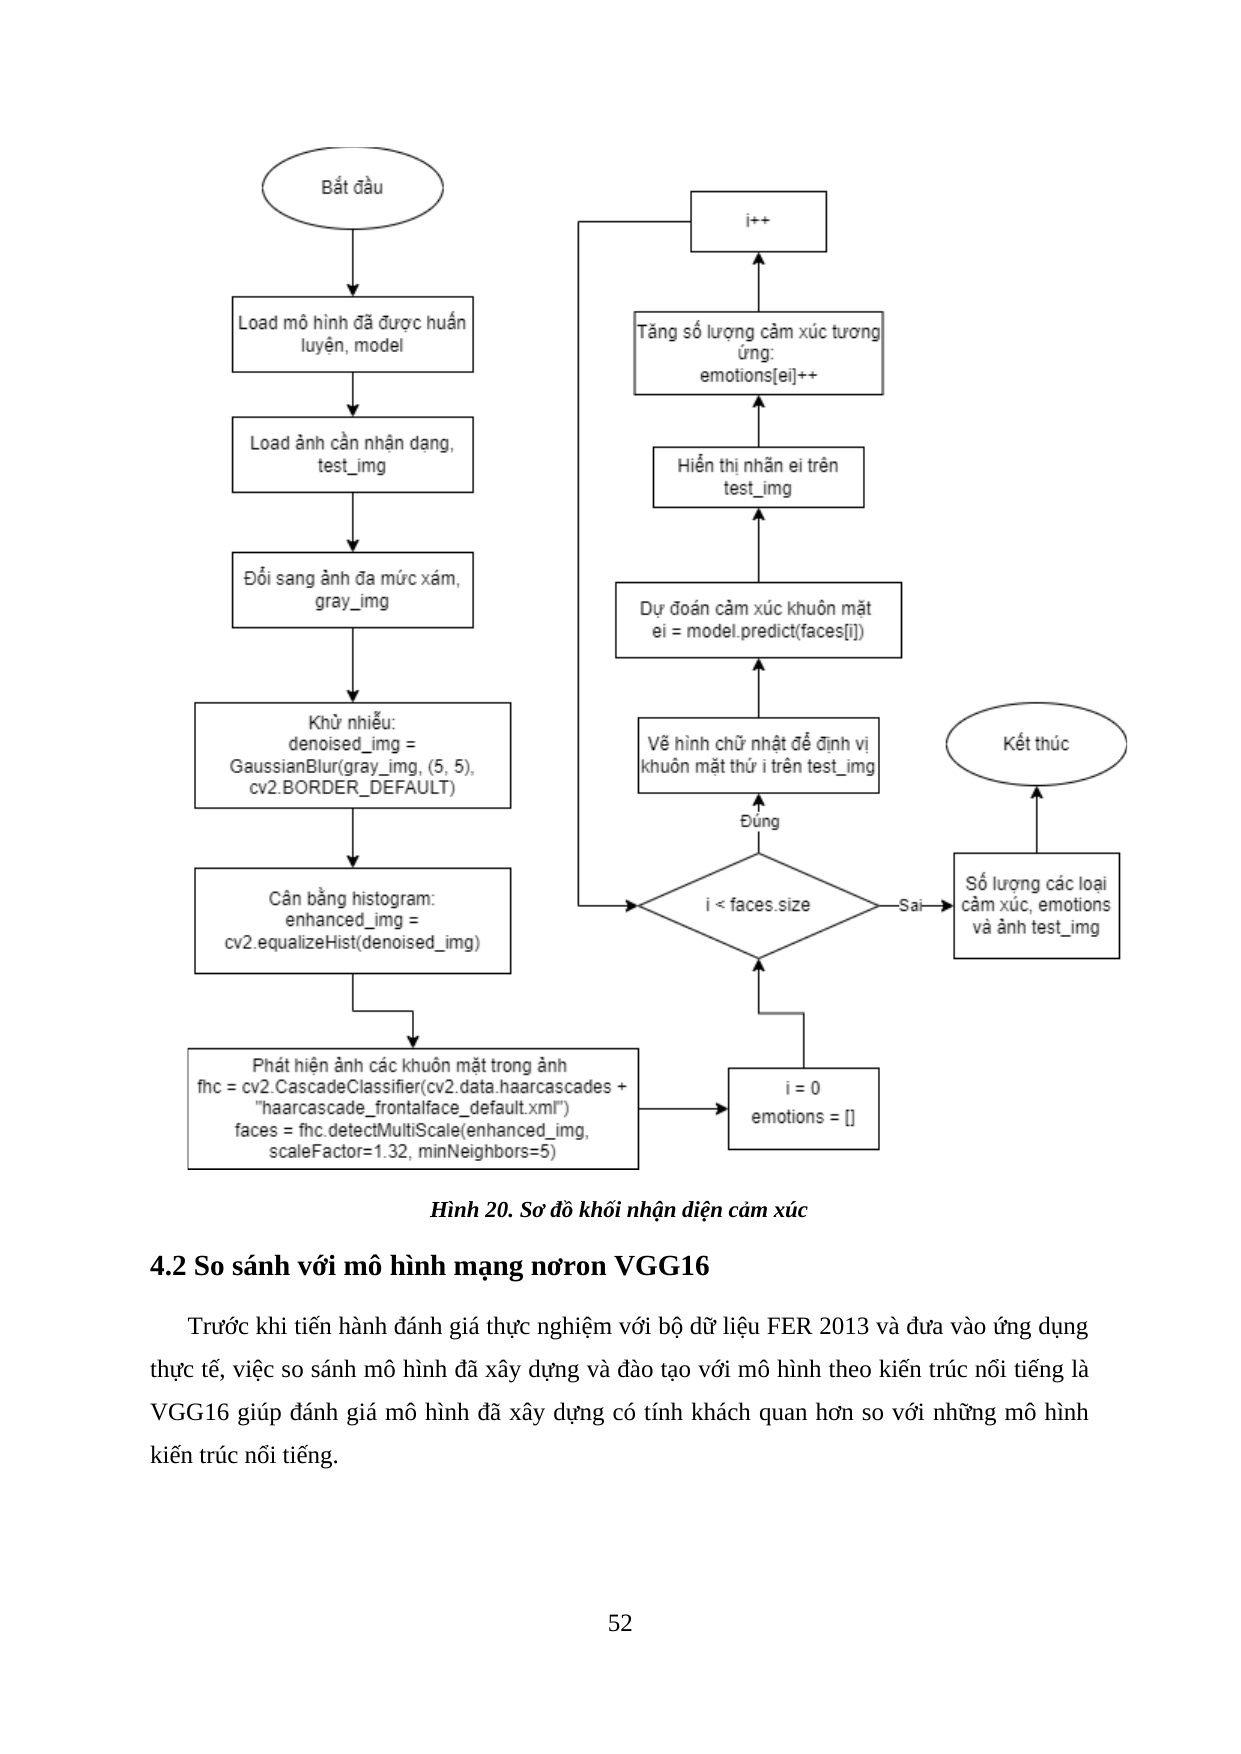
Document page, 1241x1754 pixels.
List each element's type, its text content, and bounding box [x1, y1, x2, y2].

picture [187, 147, 1128, 1170]
text Hình 20. Sơ đồ khối nhận diện cảm xúc [150, 1196, 1090, 1222]
text 4.2 So sánh với mô hình mạng nơron VGG16 [150, 1248, 1090, 1282]
text Trước khi tiến hành đánh giá thực nghiệm với bộ dữ liệu FER 2013 và đưa vào ứng dụng thực tế, việc so sánh mô hình đã xây dựng và đào tạo với mô hình theo kiến trúc nổi tiếng là VGG16 giúp đánh giá mô hình đã xây dựng có tính khách quan hơn so với những mô hình kiến trúc nổi tiếng. [150, 1311, 1090, 1469]
